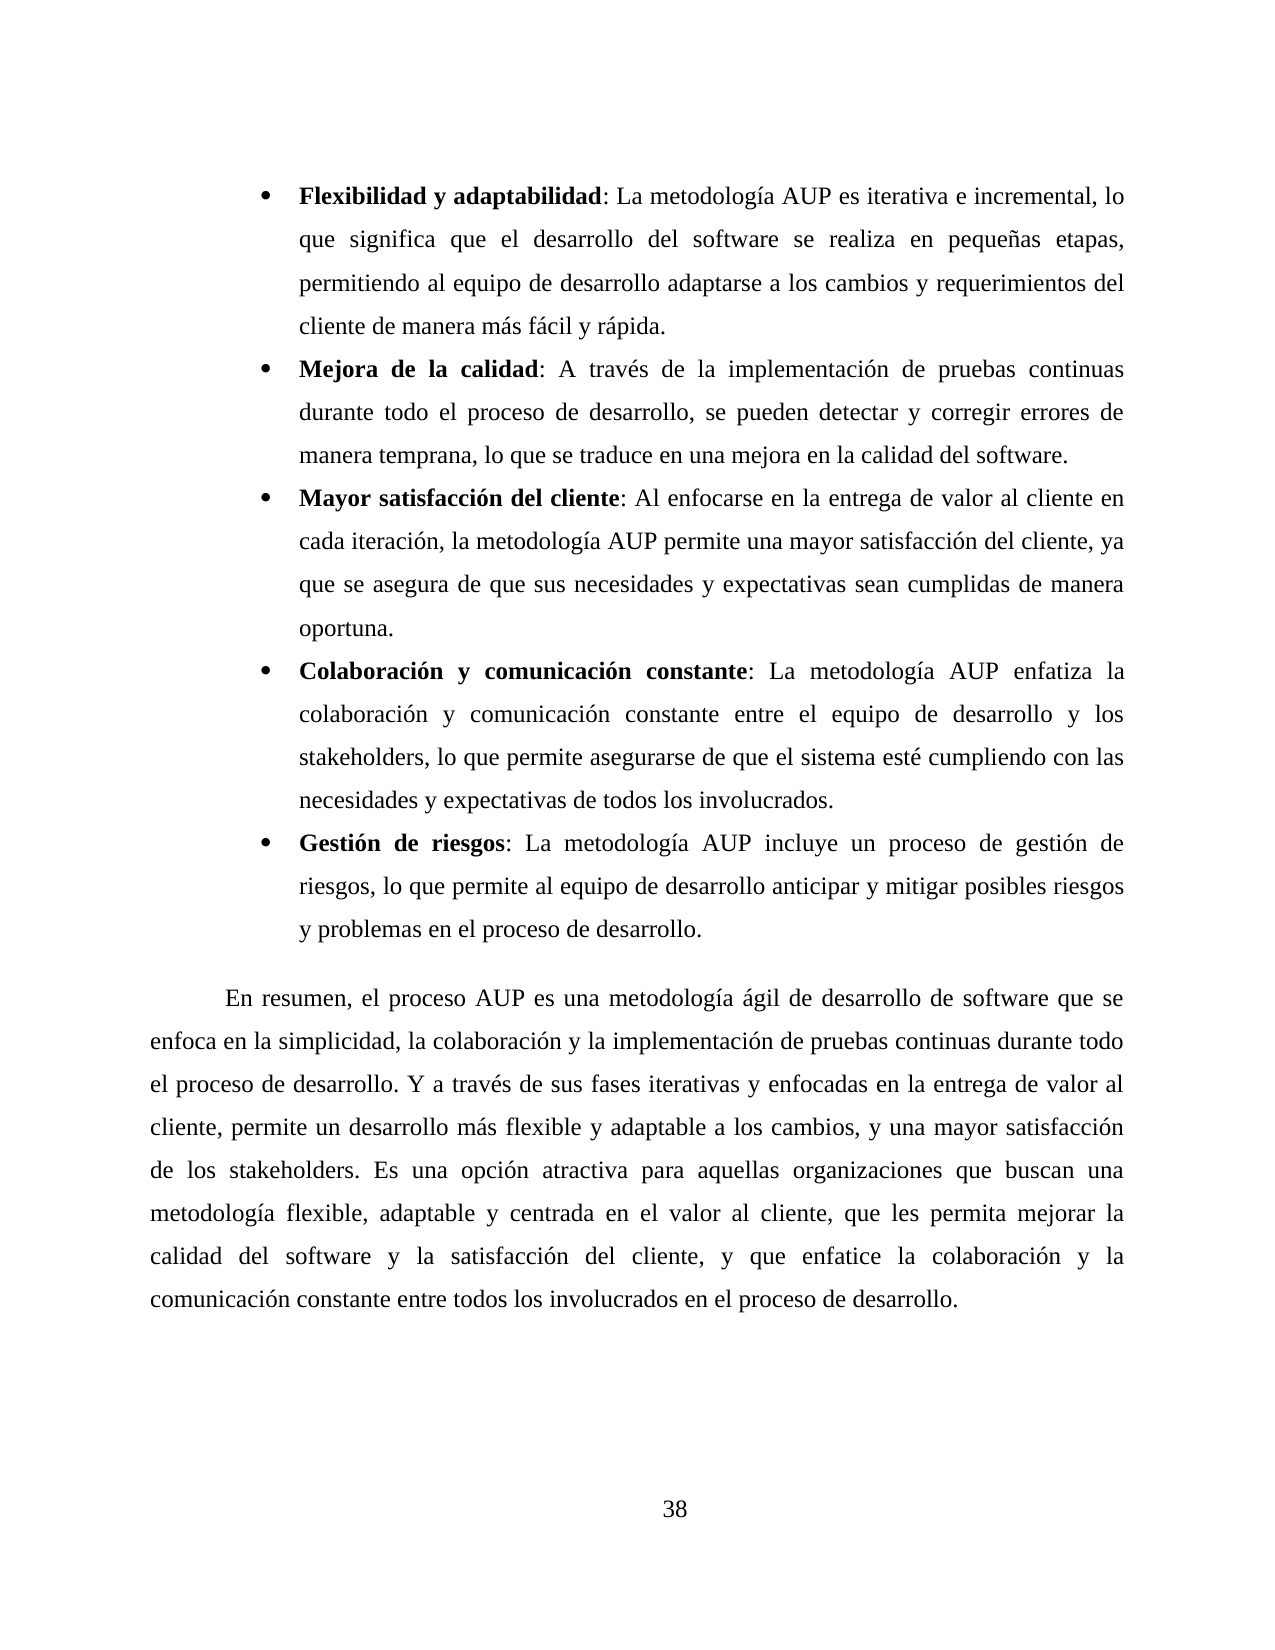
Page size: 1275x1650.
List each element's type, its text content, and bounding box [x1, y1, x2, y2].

list Mejora de la calidad: A través de la implementación de pruebas continuas durante todo el proceso de desarrollo, se pueden detectar y corregir errores de manera temprana, lo que se traduce en una mejora en la calidad del software. [261, 354, 1125, 469]
list Colaboración y comunicación constante: La metodología AUP enfatiza la colaboración y comunicación constante entre el equipo de desarrollo y los stakeholders, lo que permite asegurarse de que el sistema esté cumpliendo con las necesidades y expectativas de todos los involucrados. [261, 656, 1125, 814]
list Flexibilidad y adaptabilidad: La metodología AUP es iterativa e incremental, lo que significa que el desarrollo del software se realiza en pequeñas etapas, permitiendo al equipo de desarrollo adaptarse a los cambios y requerimientos del cliente de manera más fácil y rápida. [261, 181, 1125, 339]
list Gestión de riesgos: La metodología AUP incluye un proceso de gestión de riesgos, lo que permite al equipo de desarrollo anticipar y mitigar posibles riesgos y problemas en el proceso de desarrollo. [261, 828, 1125, 943]
text En resumen, el proceso AUP es una metodología ágil de desarrollo de software que se enfoca en la simplicidad, la colaboración y la implementación de pruebas continuas durante todo el proceso de desarrollo. Y a través de sus fases iterativas y enfocadas en la entrega de valor al cliente, permite un desarrollo más flexible y adaptable a los cambios, y una mayor satisfacción de los stakeholders. Es una opción atractiva para aquellas organizaciones que buscan una metodología flexible, adaptable y centrada en el valor al cliente, que les permita mejorar la calidad del software y la satisfacción del cliente, y que enfatice la colaboración y la comunicación constante entre todos los involucrados en el proceso de desarrollo. [150, 983, 1125, 1313]
list Mayor satisfacción del cliente: Al enfocarse en la entrega de valor al cliente en cada iteración, la metodología AUP permite una mayor satisfacción del cliente, ya que se asegura de que sus necesidades y expectativas sean cumplidas de manera oportuna. [261, 483, 1125, 641]
